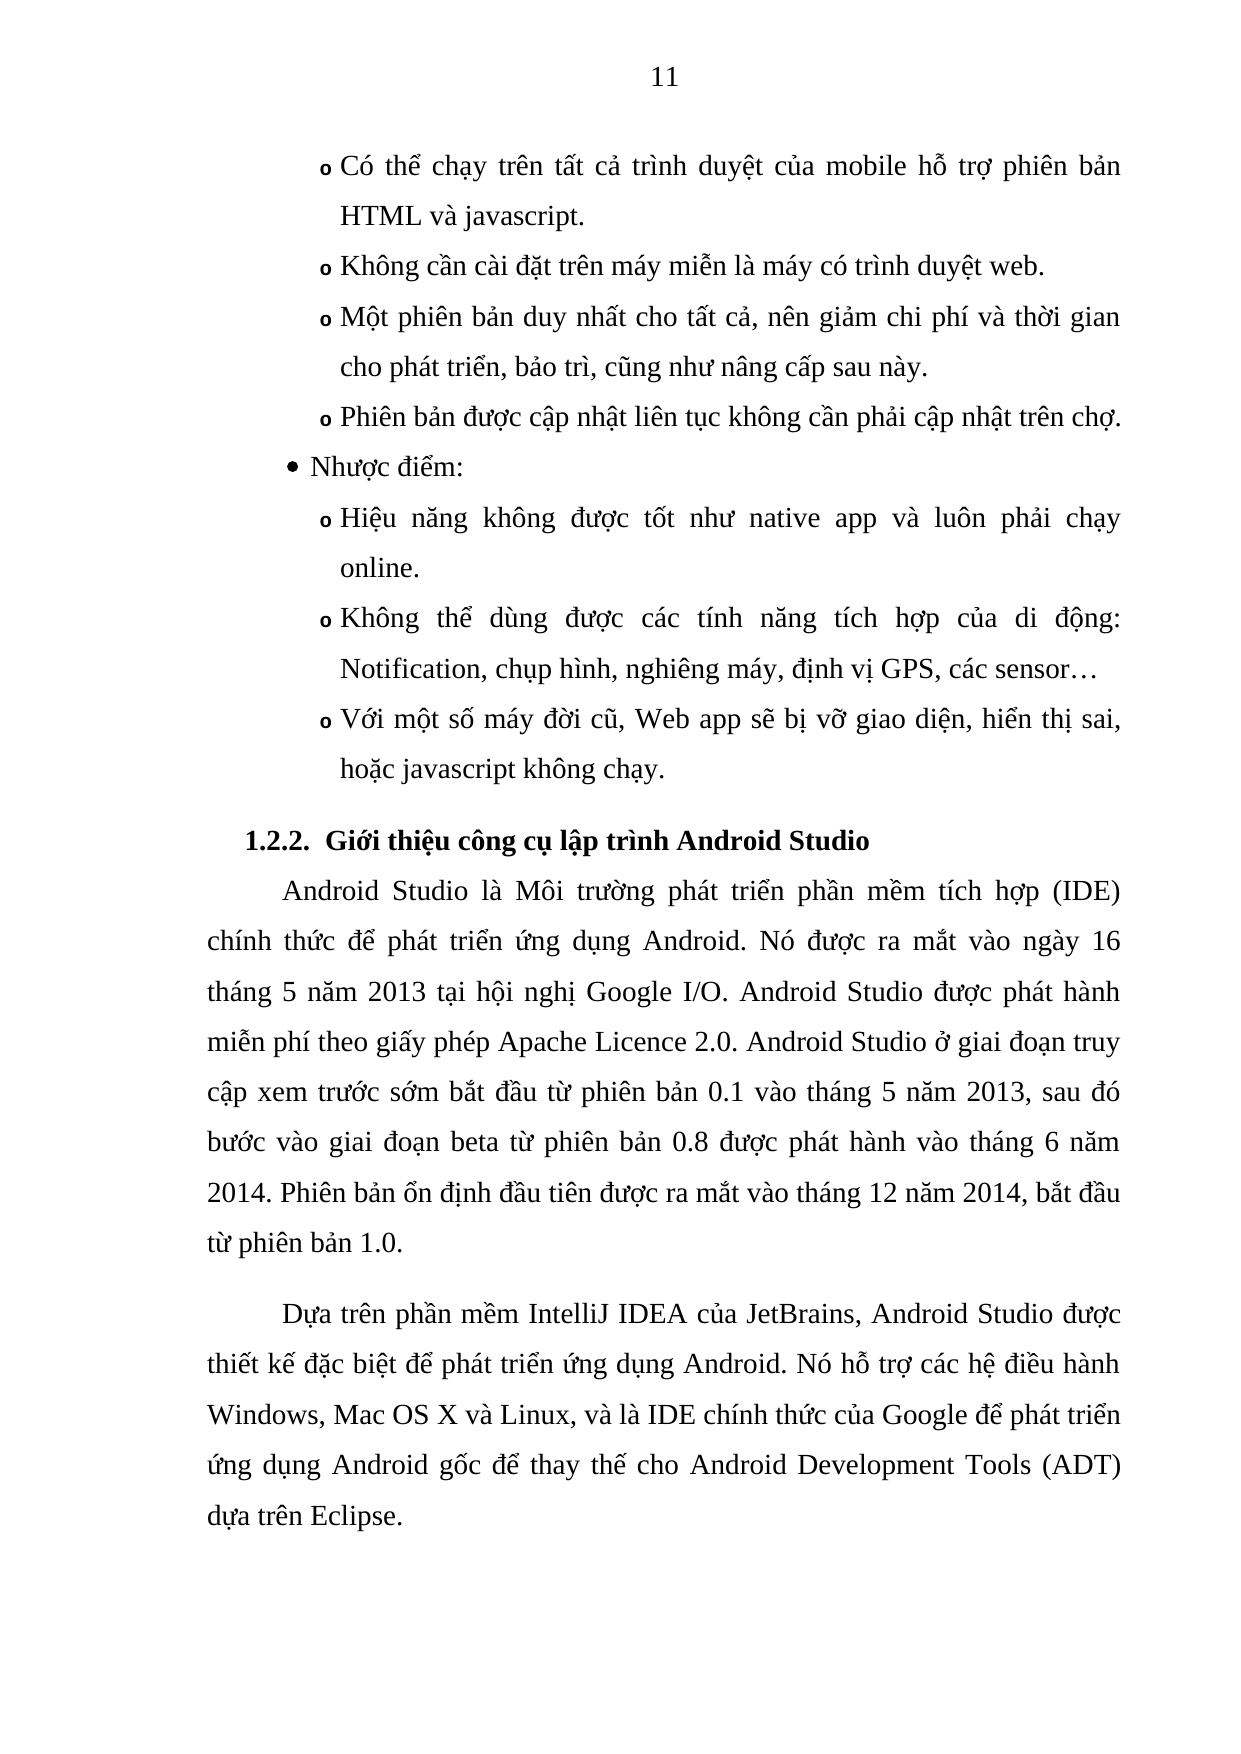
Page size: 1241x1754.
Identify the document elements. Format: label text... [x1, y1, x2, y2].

list Không thể dùng được các tính năng tích hợp của di động: Notification, chụp hình, nghiêng máy, định vị GPS, các sensor… [319, 601, 1122, 684]
text Android Studio là Môi trường phát triển phần mềm tích hợp (IDE) chính thức để phát triển ứng dụng Android. Nó được ra mắt vào ngày 16 tháng 5 năm 2013 tại hội nghị Google I/O. Android Studio được phát hành miễn phí theo giấy phép Apache Licence 2.0. Android Studio ở giai đoạn truy cập xem trước sớm bắt đầu từ phiên bản 0.1 vào tháng 5 năm 2013, sau đó bước vào giai đoạn beta từ phiên bản 0.8 được phát hành vào tháng 6 năm 2014. Phiên bản ổn định đầu tiên được ra mắt vào tháng 12 năm 2014, bắt đầu từ phiên bản 1.0. [207, 873, 1122, 1259]
list Một phiên bản duy nhất cho tất cả, nên giảm chi phí và thời gian cho phát triển, bảo trì, cũng như nâng cấp sau này. [319, 299, 1122, 382]
list Có thể chạy trên tất cả trình duyệt của mobile hỗ trợ phiên bản HTML và javascript. [319, 148, 1122, 232]
text Dựa trên phần mềm IntelliJ IDEA của JetBrains, Android Studio được thiết kế đặc biệt để phát triển ứng dụng Android. Nó hỗ trợ các hệ điều hành Windows, Mac OS X và Linux, và là IDE chính thức của Google để phát triển ứng dụng Android gốc để thay thế cho Android Development Tools (ADT) dựa trên Eclipse. [207, 1296, 1122, 1531]
list Nhược điểm: [287, 449, 1122, 483]
list Không cần cài đặt trên máy miễn là máy có trình duyệt web. [319, 248, 1122, 282]
list Phiên bản được cập nhật liên tục không cần phải cập nhật trên chợ. [319, 399, 1122, 433]
list Hiệu năng không được tốt như native app và luôn phải chạy online. [319, 500, 1122, 584]
subtitle Giới thiệu công cụ lập trình Android Studio [244, 823, 1122, 856]
list Với một số máy đời cũ, Web app sẽ bị vỡ giao diện, hiển thị sai, hoặc javascript không chạy. [319, 701, 1122, 785]
